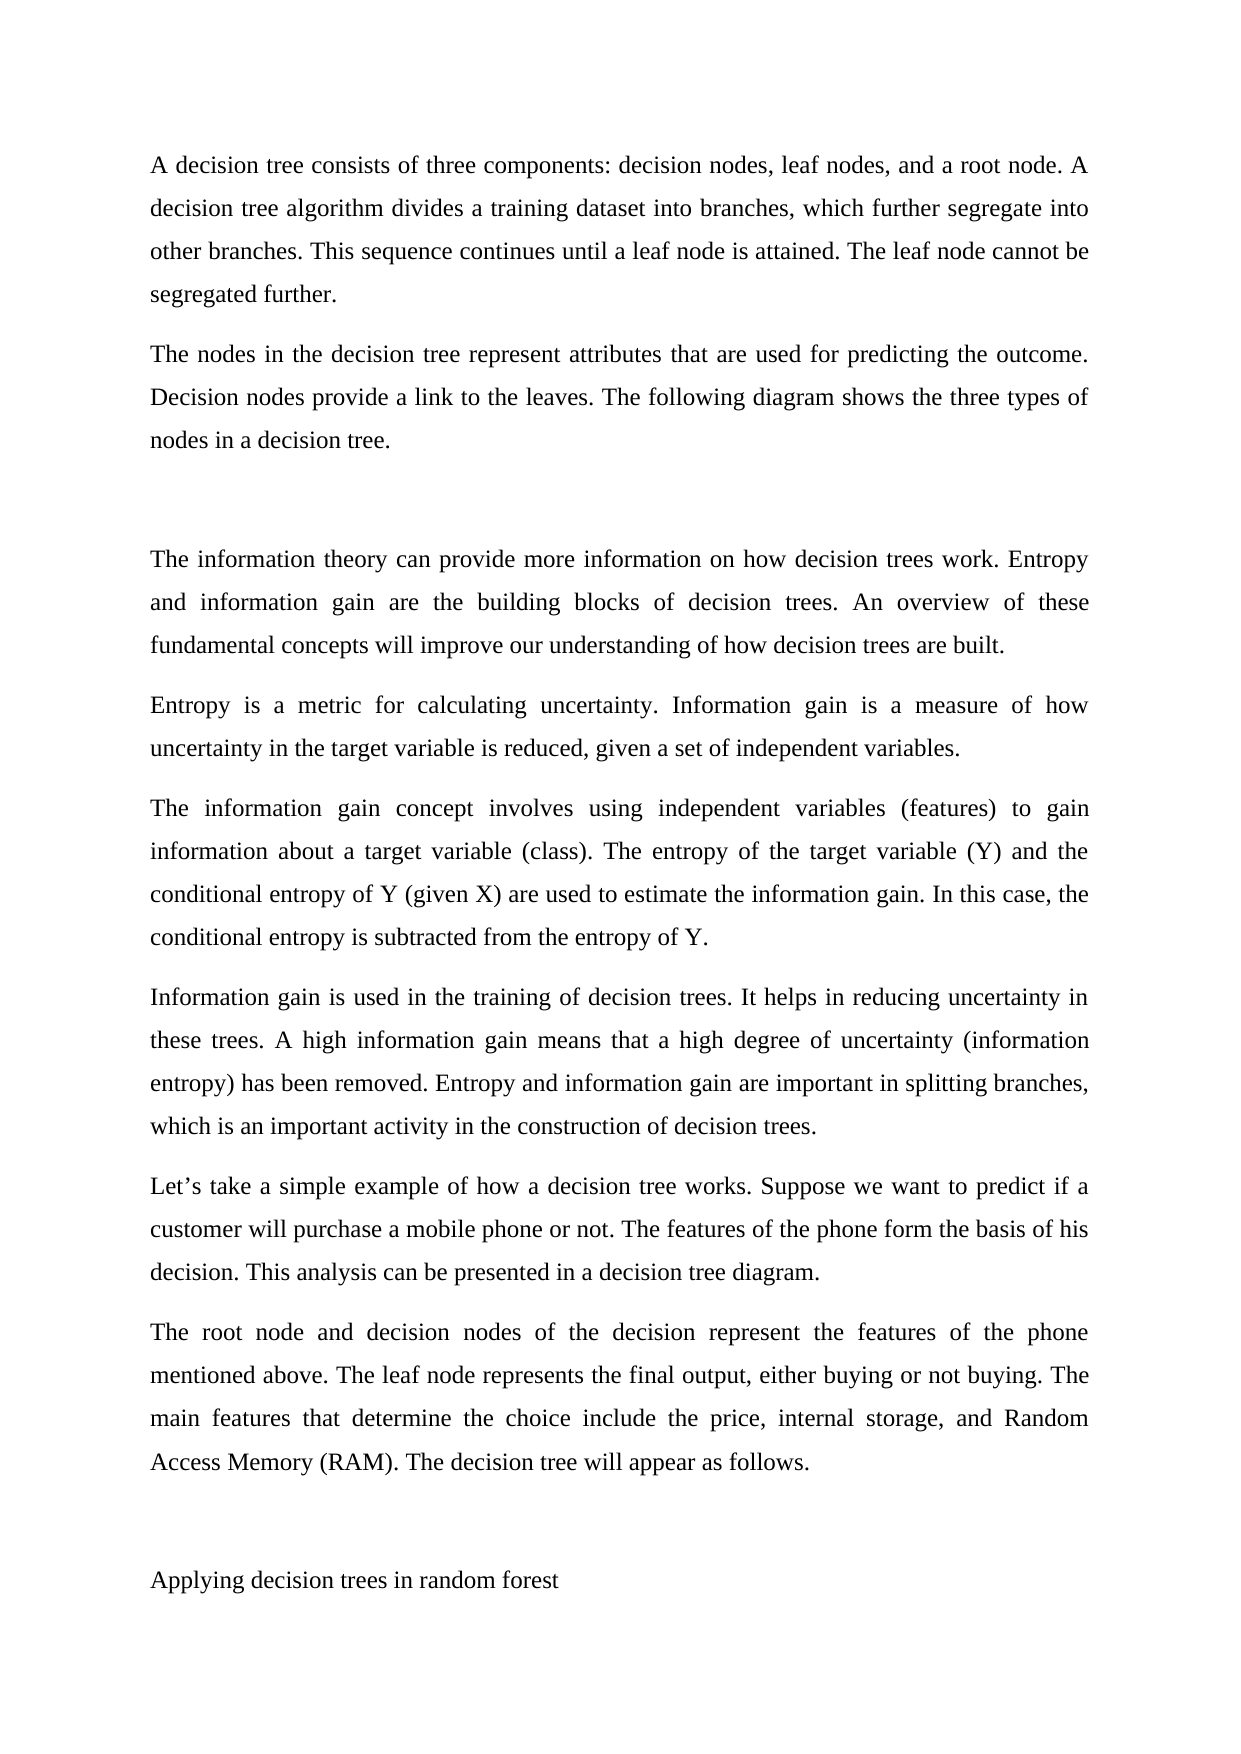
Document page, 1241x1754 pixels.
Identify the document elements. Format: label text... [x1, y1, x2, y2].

text Let’s take a simple example of how a decision tree works. Suppose we want to predict if a customer will purchase a mobile phone or not. The features of the phone form the basis of his decision. This analysis can be presented in a decision tree diagram. [150, 1171, 1090, 1286]
text The information theory can provide more information on how decision trees work. Entropy and information gain are the building blocks of decision trees. An overview of these fundamental concepts will improve our understanding of how decision trees are built. [150, 544, 1090, 659]
text The nodes in the decision tree represent attributes that are used for predicting the outcome. Decision nodes provide a link to the leaves. The following diagram shows the three types of nodes in a decision tree. [150, 339, 1090, 454]
text Information gain is used in the training of decision trees. It helps in reducing uncertainty in these trees. A high information gain means that a high degree of uncertainty (information entropy) has been removed. Entropy and information gain are important in splitting branches, which is an important activity in the construction of decision trees. [150, 982, 1090, 1140]
text The root node and decision nodes of the decision represent the features of the phone mentioned above. The leaf node represents the final output, either buying or not buying. The main features that determine the choice include the price, internal storage, and Random Access Memory (RAM). The decision tree will appear as follows. [150, 1317, 1090, 1475]
text A decision tree consists of three components: decision nodes, leaf nodes, and a root node. A decision tree algorithm divides a training dataset into branches, which further segregate into other branches. This sequence continues until a leaf node is attained. The leaf node cannot be segregated further. [150, 150, 1090, 308]
text Applying decision trees in random forest [150, 1565, 1090, 1594]
text Entropy is a metric for calculating uncertainty. Information gain is a measure of how uncertainty in the target variable is reduced, given a set of independent variables. [150, 690, 1090, 762]
text The information gain concept involves using independent variables (features) to gain information about a target variable (class). The entropy of the target variable (Y) and the conditional entropy of Y (given X) are used to estimate the information gain. In this case, the conditional entropy is subtracted from the entropy of Y. [150, 793, 1090, 951]
